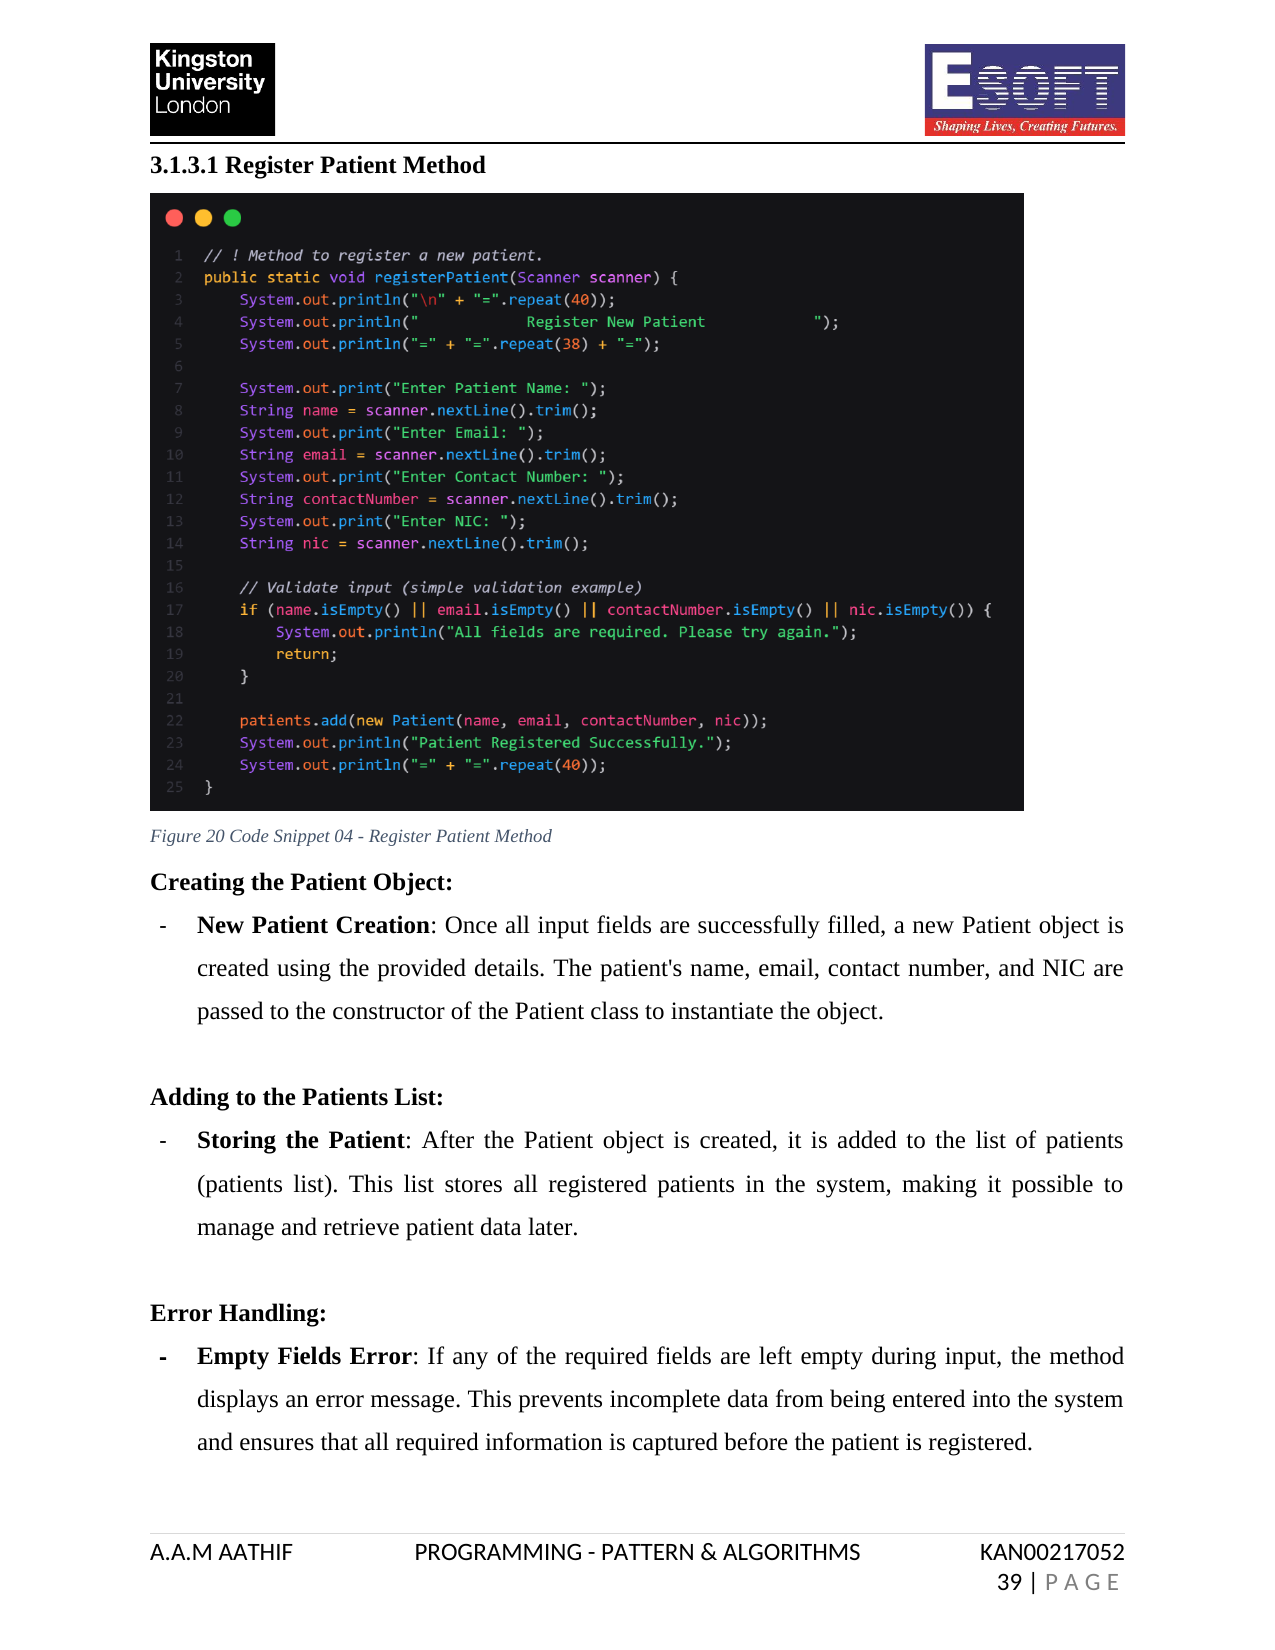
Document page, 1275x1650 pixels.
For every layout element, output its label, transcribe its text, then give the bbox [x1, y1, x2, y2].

picture [150, 193, 1024, 811]
text Adding to the Patients List: [150, 1082, 1125, 1111]
list Storing the Patient: After the Patient object is created, it is added to the list of patients (patients list). This list stores all registered patients in the system, making it possible to manage and retrieve patient data later. [159, 1126, 1125, 1241]
subtitle Register Patient Method [150, 150, 1125, 179]
list New Patient Creation: Once all input fields are successfully filled, a new Patient object is created using the provided details. The patient's name, email, contact number, and NIC are passed to the constructor of the Patient class to instantiate the object. [159, 910, 1125, 1025]
text Figure 20 Code Snippet 04 - Register Patient Method [150, 824, 1125, 846]
text Error Handling: [150, 1298, 1125, 1327]
picture [924, 44, 1126, 136]
picture [150, 43, 275, 136]
text Creating the Patient Object: [150, 867, 1125, 896]
list Empty Fields Error: If any of the required fields are left empty during input, the method displays an error message. This prevents incomplete data from being entered into the system and ensures that all required information is captured before the patient is registered. [159, 1341, 1125, 1456]
